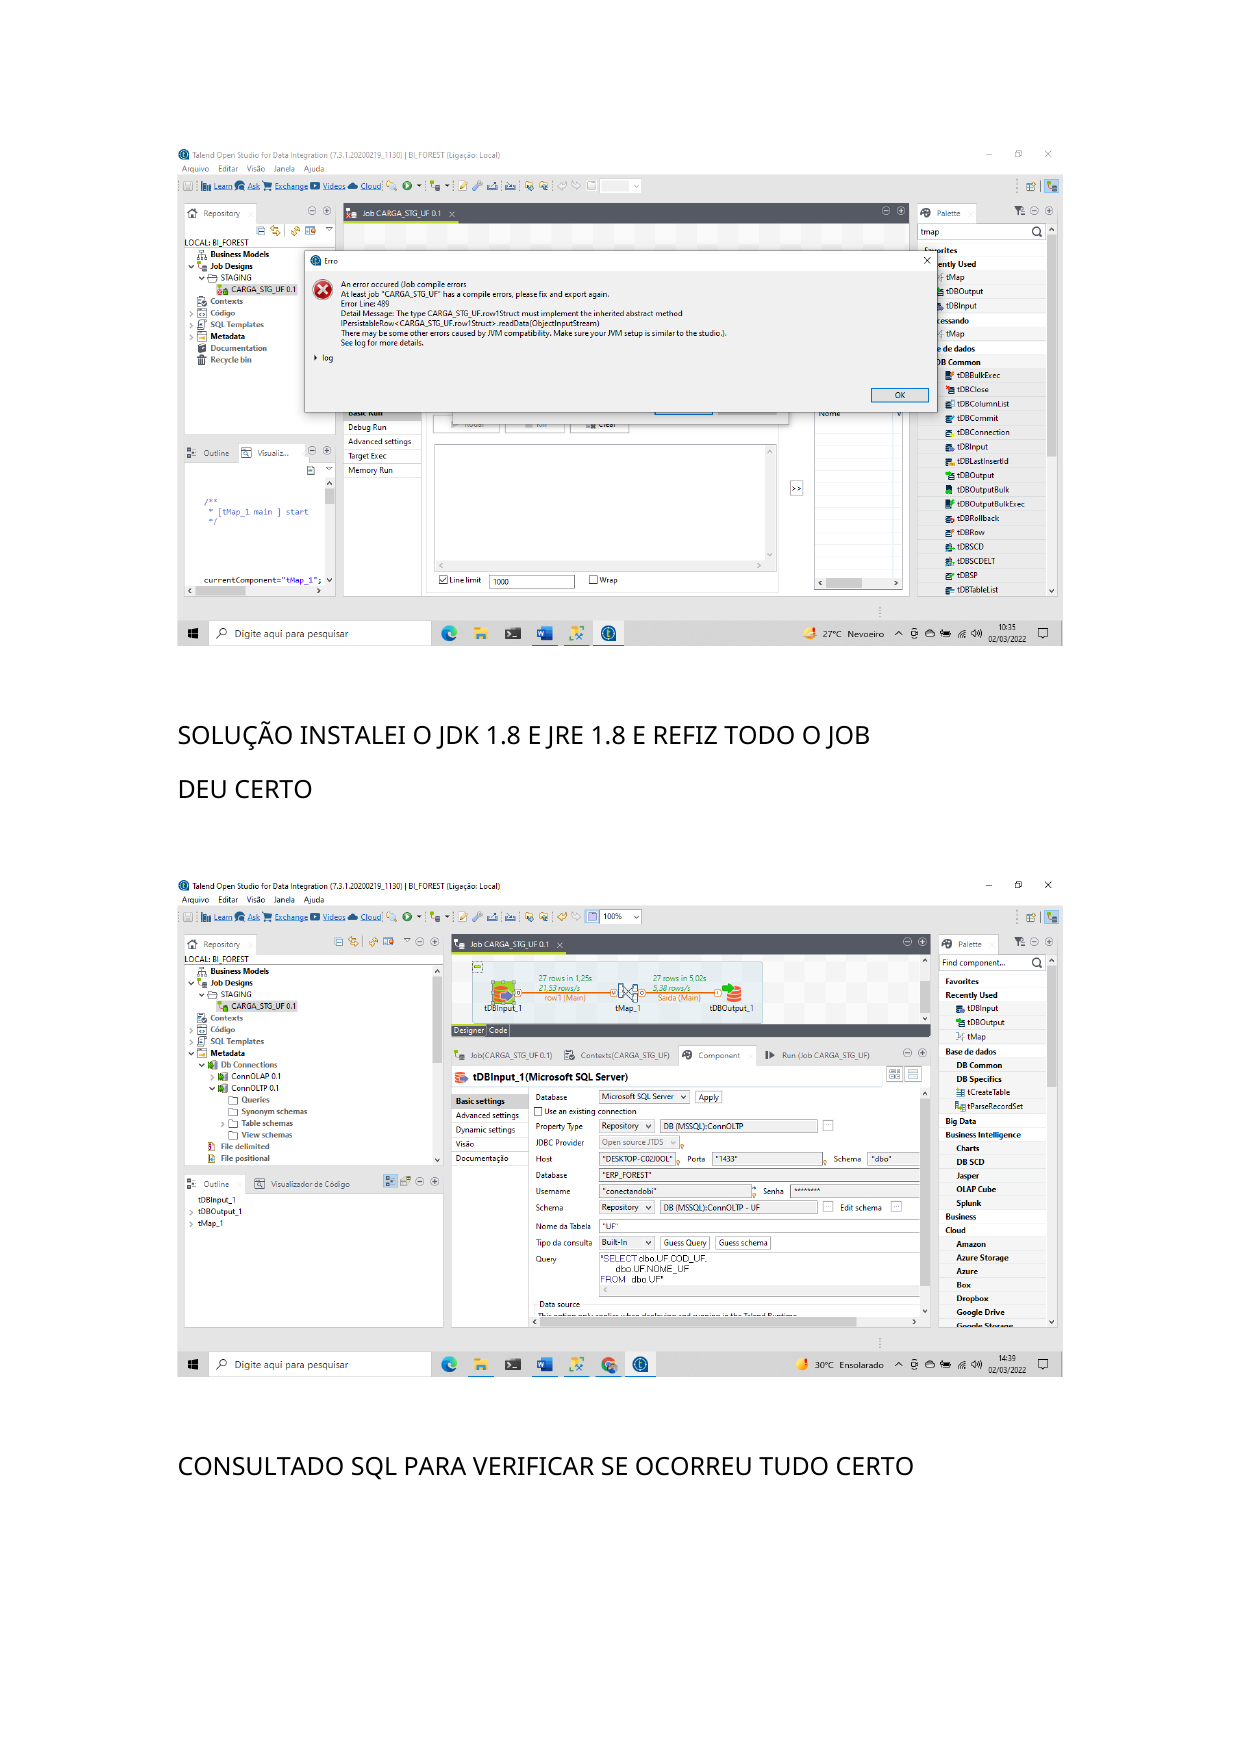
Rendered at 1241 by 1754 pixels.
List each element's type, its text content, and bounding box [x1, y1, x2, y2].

text DEU CERTO [177, 771, 1063, 805]
text SOLUÇÃO INSTALEI O JDK 1.8 E JRE 1.8 E REFIZ TODO O JOB [177, 718, 1063, 752]
picture [177, 878, 1063, 1377]
text CONSULTADO SQL PARA VERIFICAR SE OCORREU TUDO CERTO [177, 1448, 1063, 1483]
picture [177, 147, 1063, 646]
